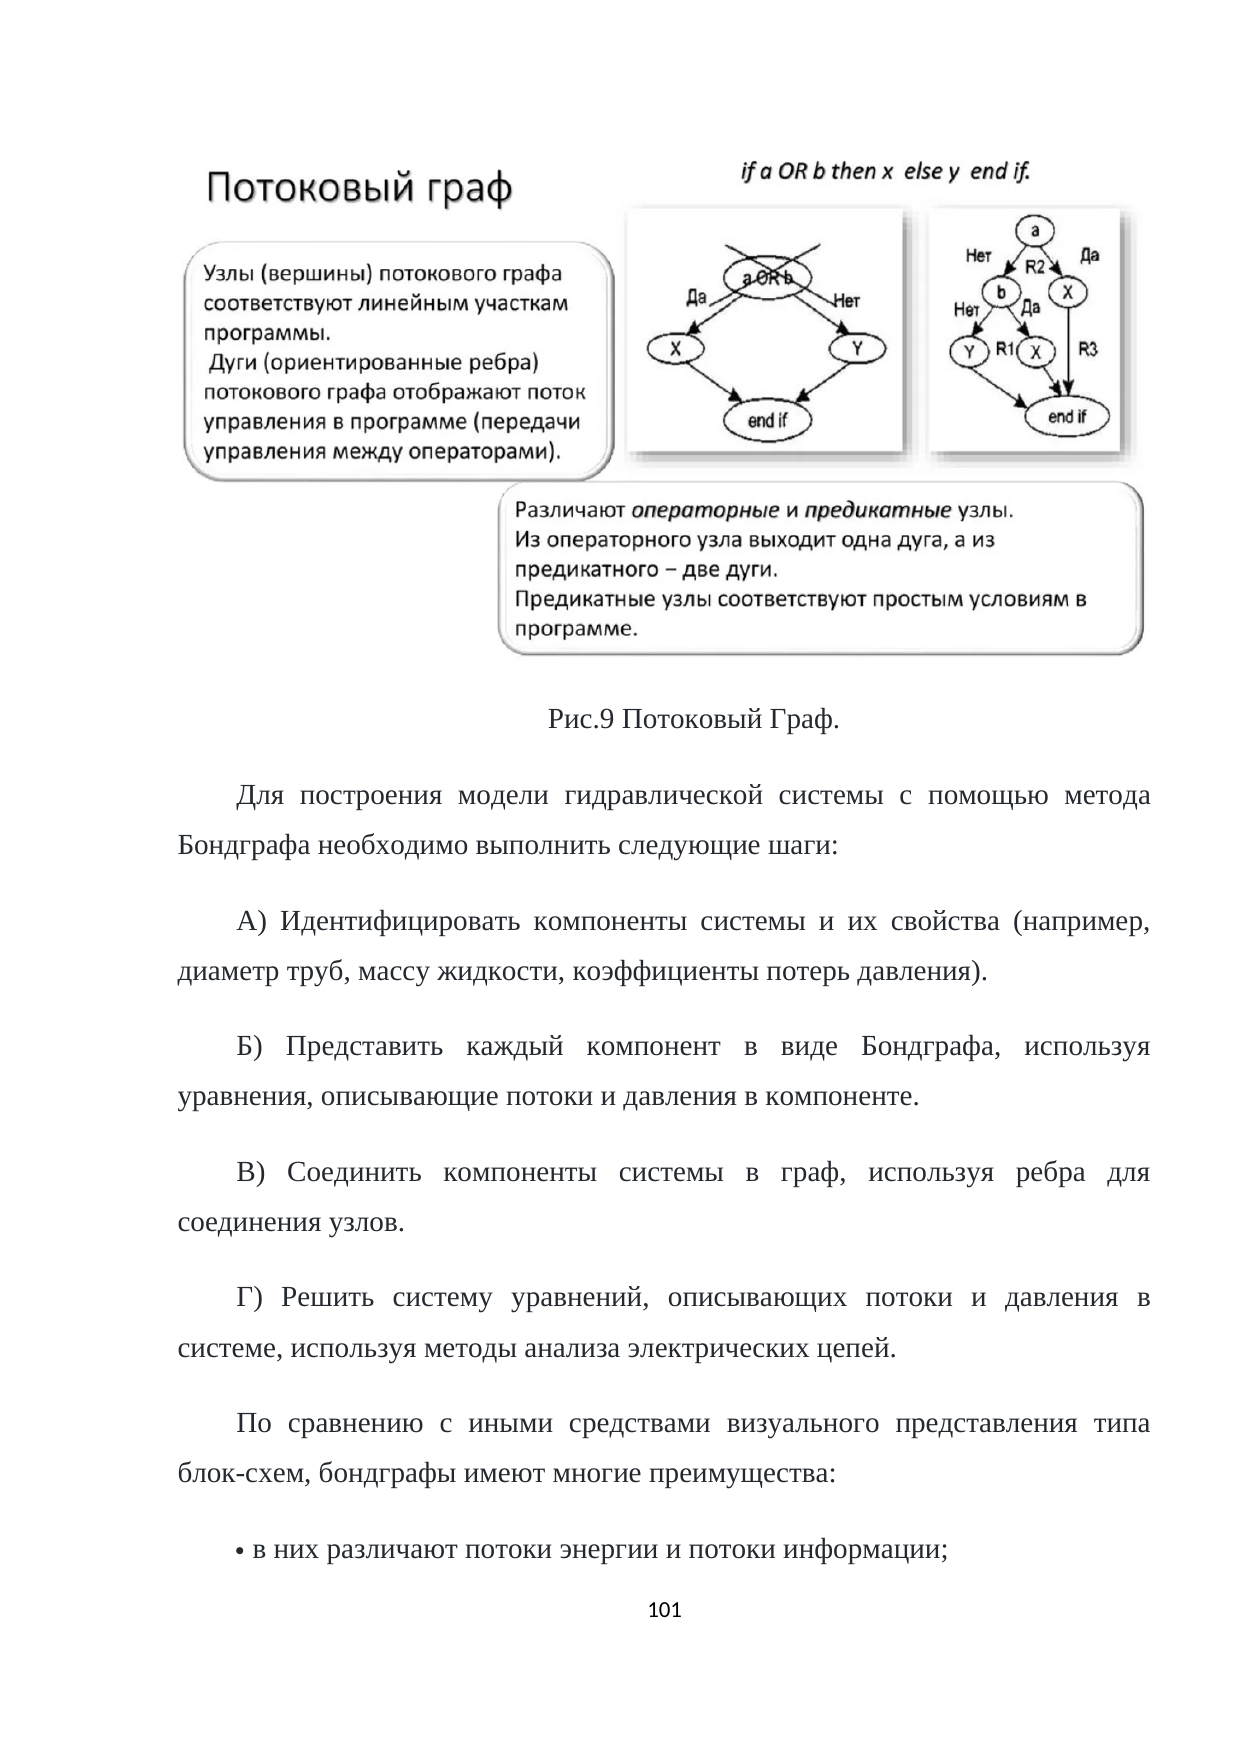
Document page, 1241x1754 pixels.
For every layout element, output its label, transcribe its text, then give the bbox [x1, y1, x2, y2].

picture [177, 118, 1152, 663]
text А) Идентифицировать компоненты системы и их свойства (например, диаметр труб, массу жидкости, коэффициенты потерь давления). [177, 903, 1152, 986]
list в них различают потоки энергии и потоки информации; [177, 1531, 1152, 1564]
text В) Соединить компоненты системы в граф, используя ребра для соединения узлов. [177, 1154, 1152, 1238]
text Рис.9 Потоковый Граф. [177, 702, 1152, 735]
text Г) Решить систему уравнений, описывающих потоки и давления в системе, используя методы анализа электрических цепей. [177, 1279, 1152, 1363]
text Для построения модели гидравлической системы с помощью метода Бондграфа необходимо выполнить следующие шаги: [177, 777, 1152, 861]
text Б) Представить каждый компонент в виде Бондграфа, используя уравнения, описывающие потоки и давления в компоненте. [177, 1028, 1152, 1112]
text По сравнению с иными средствами визуального представления типа блок-схем, бондграфы имеют многие преимущества: [177, 1405, 1152, 1489]
